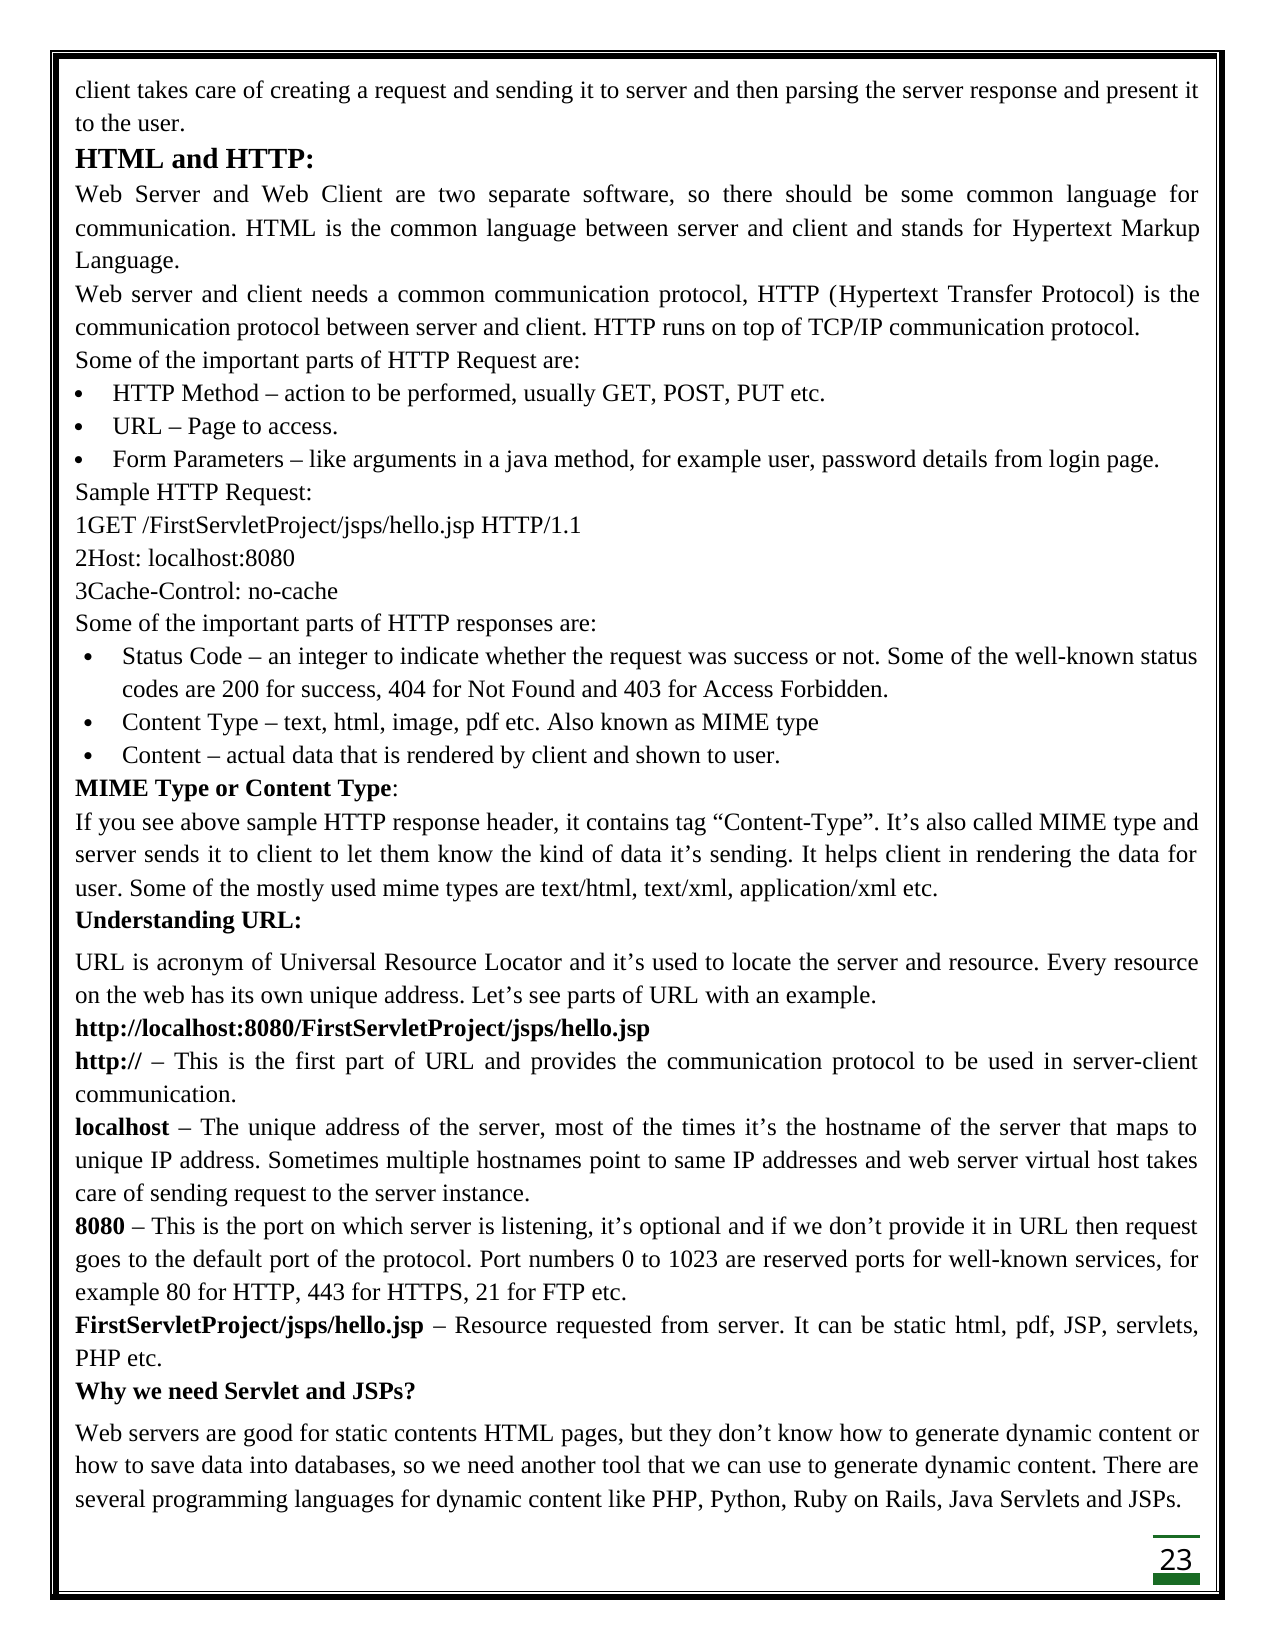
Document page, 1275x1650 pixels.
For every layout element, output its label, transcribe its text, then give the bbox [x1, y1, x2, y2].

table_header GET /FirstServletProject/jsps/hello.jsp HTTP/1.1 Host: localhost:8080 Cache-Control: no-cache [88, 510, 582, 608]
text 8080 – This is the port on which server is listening, it’s optional and if we don’t provide it in URL then request goes to the default port of the protocol. Port numbers 0 to 1023 are reserved ports for well-known services, for example 80 for HTTP, 443 for HTTPS, 21 for FTP etc. [75, 1211, 1200, 1306]
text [75, 75, 1200, 137]
list HTTP Method – action to be performed, usually GET, POST, PUT etc. [75, 378, 1200, 406]
list Content Type – text, html, image, pdf etc. Also known as MIME type [84, 707, 1200, 736]
text http:// – This is the first part of URL and provides the communication protocol to be used in server-client communication. [75, 1046, 1200, 1108]
subtitle Why we need Servlet and JSPs? [75, 1376, 1200, 1405]
text localhost – The unique address of the server, most of the times it’s the hostname of the server that maps to unique IP address. Sometimes multiple hostnames point to same IP addresses and web server virtual host takes care of sending request to the server instance. [75, 1112, 1200, 1207]
list Form Parameters – like arguments in a java method, for example user, password details from login page. [75, 444, 1200, 472]
text http://localhost:8080/FirstServletProject/jsps/hello.jsp [75, 1013, 1200, 1042]
text Web server and client needs a common communication protocol, HTTP (Hypertext Transfer Protocol) is the communication protocol between server and client. HTTP runs on top of TCP/IP communication protocol. [75, 279, 1200, 340]
text Web servers are good for static contents HTML pages, but they don’t know how to generate dynamic content or how to save data into databases, so we need another tool that we can use to generate dynamic content. There are several programming languages for dynamic content like PHP, Python, Ruby on Rails, Java Servlets and JSPs. [75, 1418, 1200, 1512]
text URL is acronym of Universal Resource Locator and it’s used to locate the server and resource. Every resource on the web has its own unique address. Let’s see parts of URL with an example. [75, 947, 1200, 1009]
text Some of the important parts of HTTP responses are: [75, 608, 1200, 637]
text HTML and HTTP: [75, 141, 1200, 174]
text Some of the important parts of HTTP Request are: [75, 345, 1200, 373]
subtitle Understanding URL: [75, 906, 1200, 934]
text Sample HTTP Request: [75, 477, 1200, 506]
list Content – actual data that is rendered by client and shown to user. [84, 741, 1200, 769]
list Status Code – an integer to indicate whether the request was success or not. Some of the well-known status codes are 200 for success, 404 for Not Found and 403 for Access Forbidden. [84, 641, 1200, 703]
list URL – Page to access. [75, 411, 1200, 439]
text MIME Type or Content Type: [75, 773, 1200, 802]
text FirstServletProject/jsps/hello.jsp – Resource requested from server. It can be static html, pdf, JSP, servlets, PHP etc. [75, 1310, 1200, 1372]
text If you see above sample HTTP response header, it contains tag “Content-Type”. It’s also called MIME type and server sends it to client to let them know the kind of data it’s sending. It helps client in rendering the data for user. Some of the mostly used mime types are text/html, text/xml, application/xml etc. [75, 807, 1200, 901]
text Web Server and Web Client are two separate software, so there should be some common language for communication. HTML is the common language between server and client and stands for Hypertext Markup Language. [75, 179, 1200, 274]
